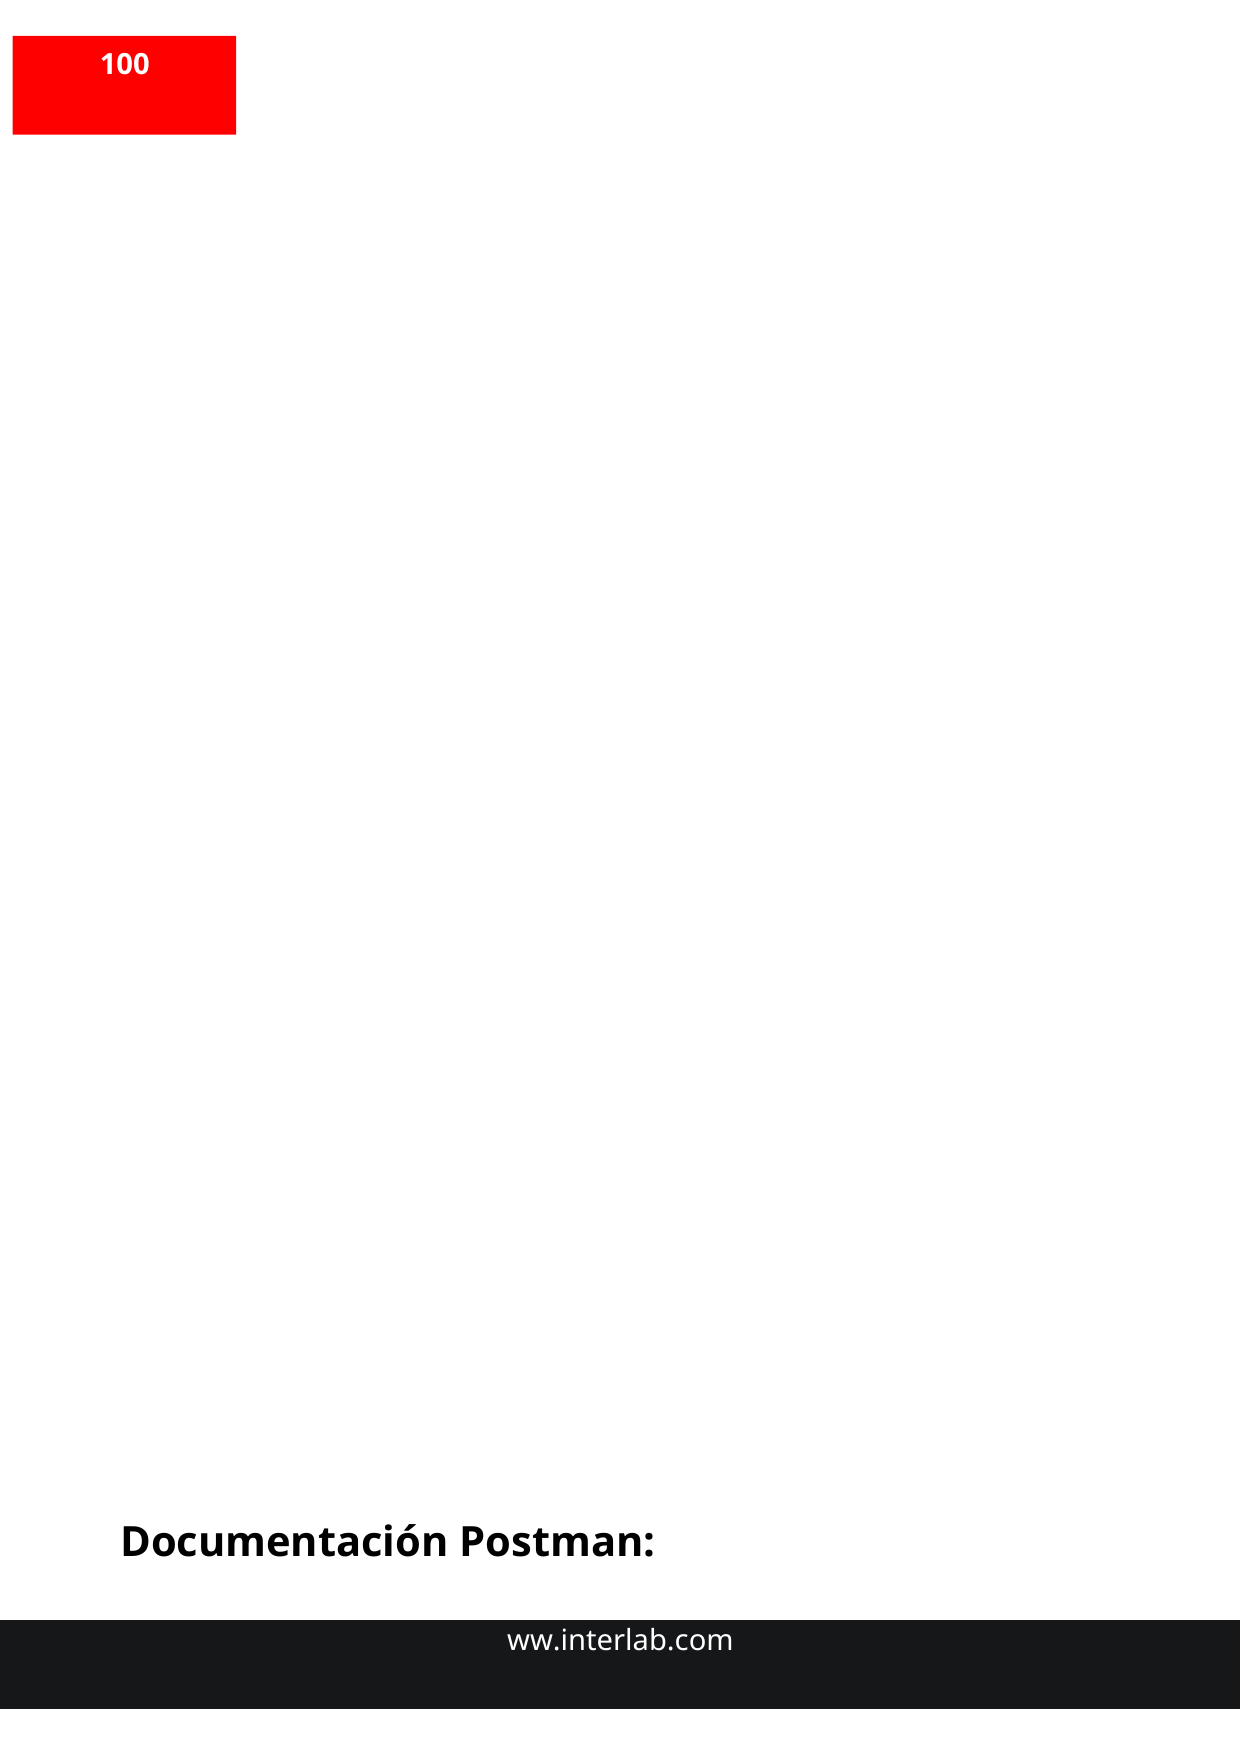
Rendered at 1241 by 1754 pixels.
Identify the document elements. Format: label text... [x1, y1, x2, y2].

subtitle Documentación Postman: [120, 1512, 1120, 1569]
